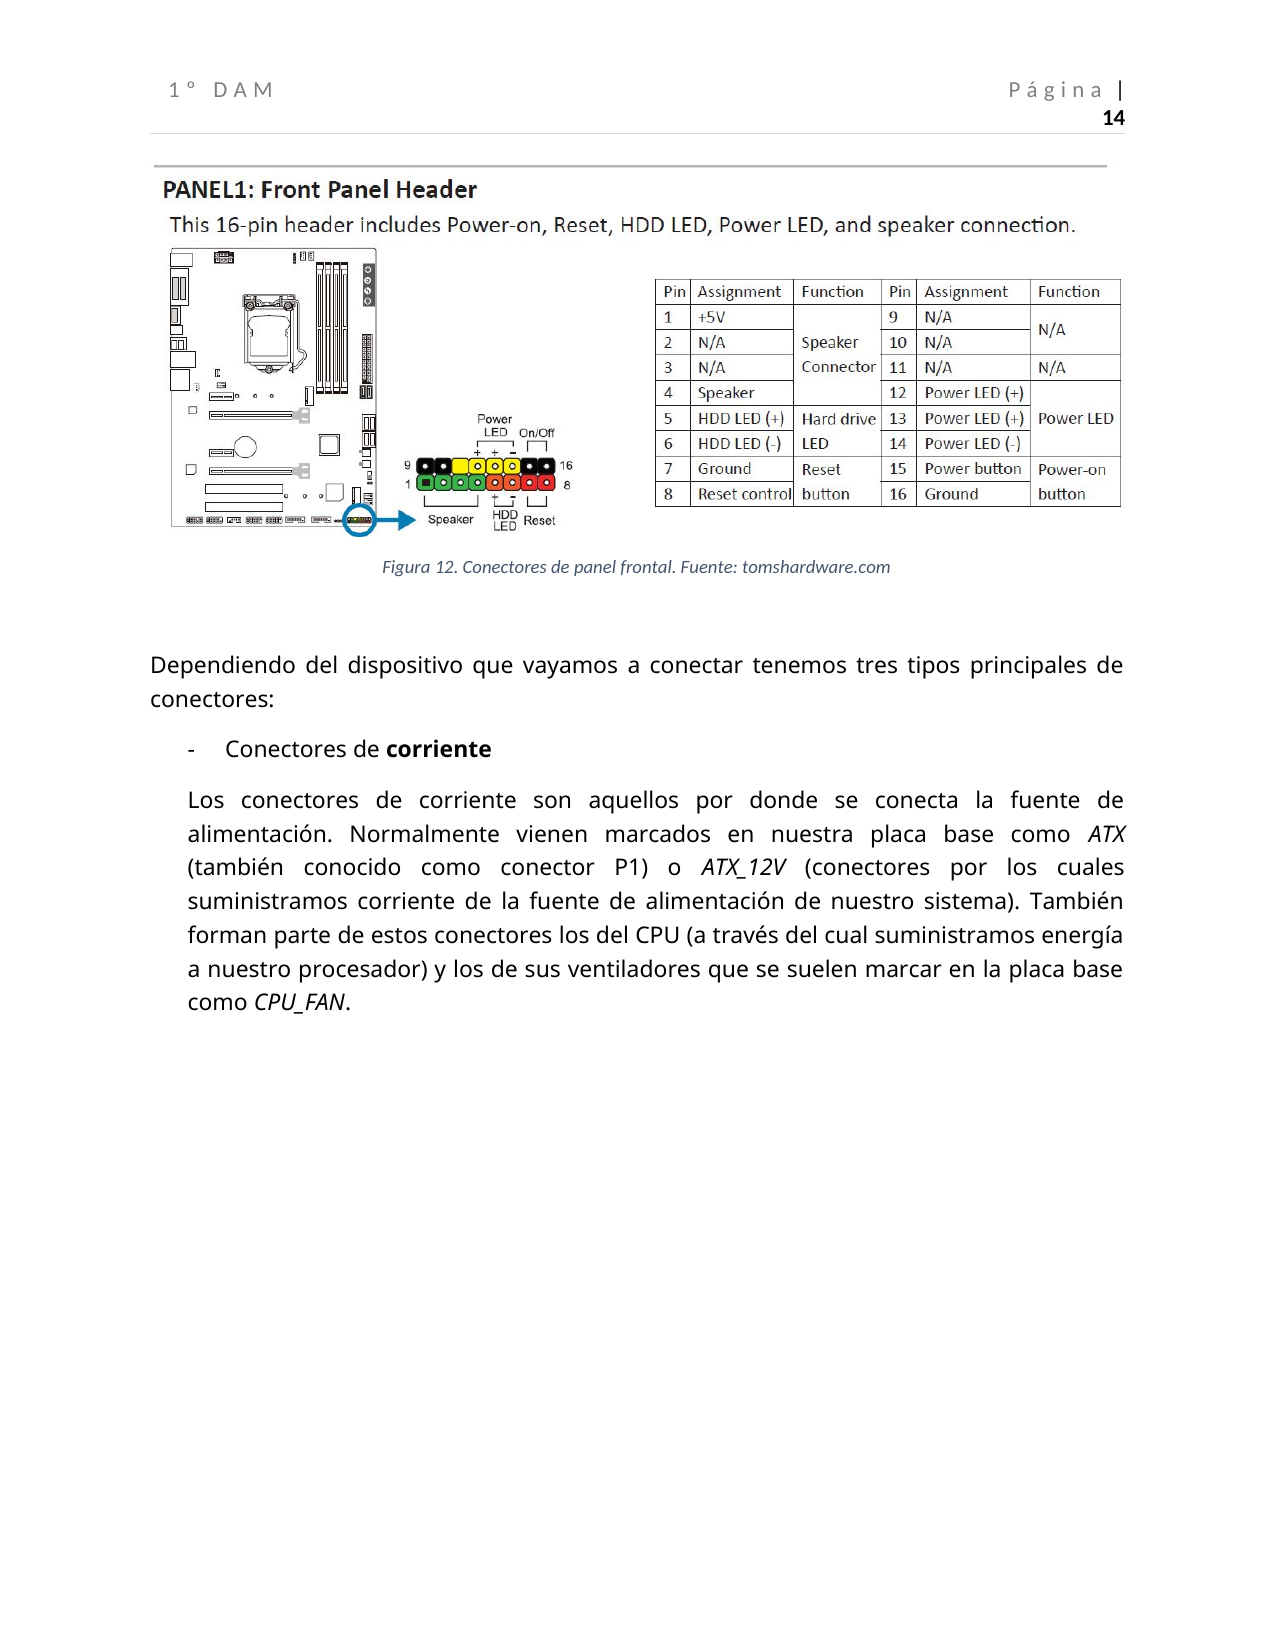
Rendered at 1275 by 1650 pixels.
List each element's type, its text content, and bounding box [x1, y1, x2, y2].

list Conectores de corriente [187, 733, 1125, 765]
text Dependiendo del dispositivo que vayamos a conectar tenemos tres tipos principales de conectores: [150, 649, 1125, 714]
text Los conectores de corriente son aquellos por donde se conecta la fuente de alimentación. Normalmente vienen marcados en nuestra placa base como ATX (también conocido como conector P1) o ATX_12V (conectores por los cuales suministramos corriente de la fuente de alimentación de nuestro sistema). También forman parte de estos conectores los del CPU (a través del cual suministramos energía a nuestro procesador) y los de sus ventiladores que se suelen marcar en la placa base como CPU_FAN. [187, 784, 1125, 1018]
text Figura 12. Conectores de panel frontal. Fuente: tomshardware.com [150, 555, 1125, 578]
picture [150, 162, 1125, 537]
